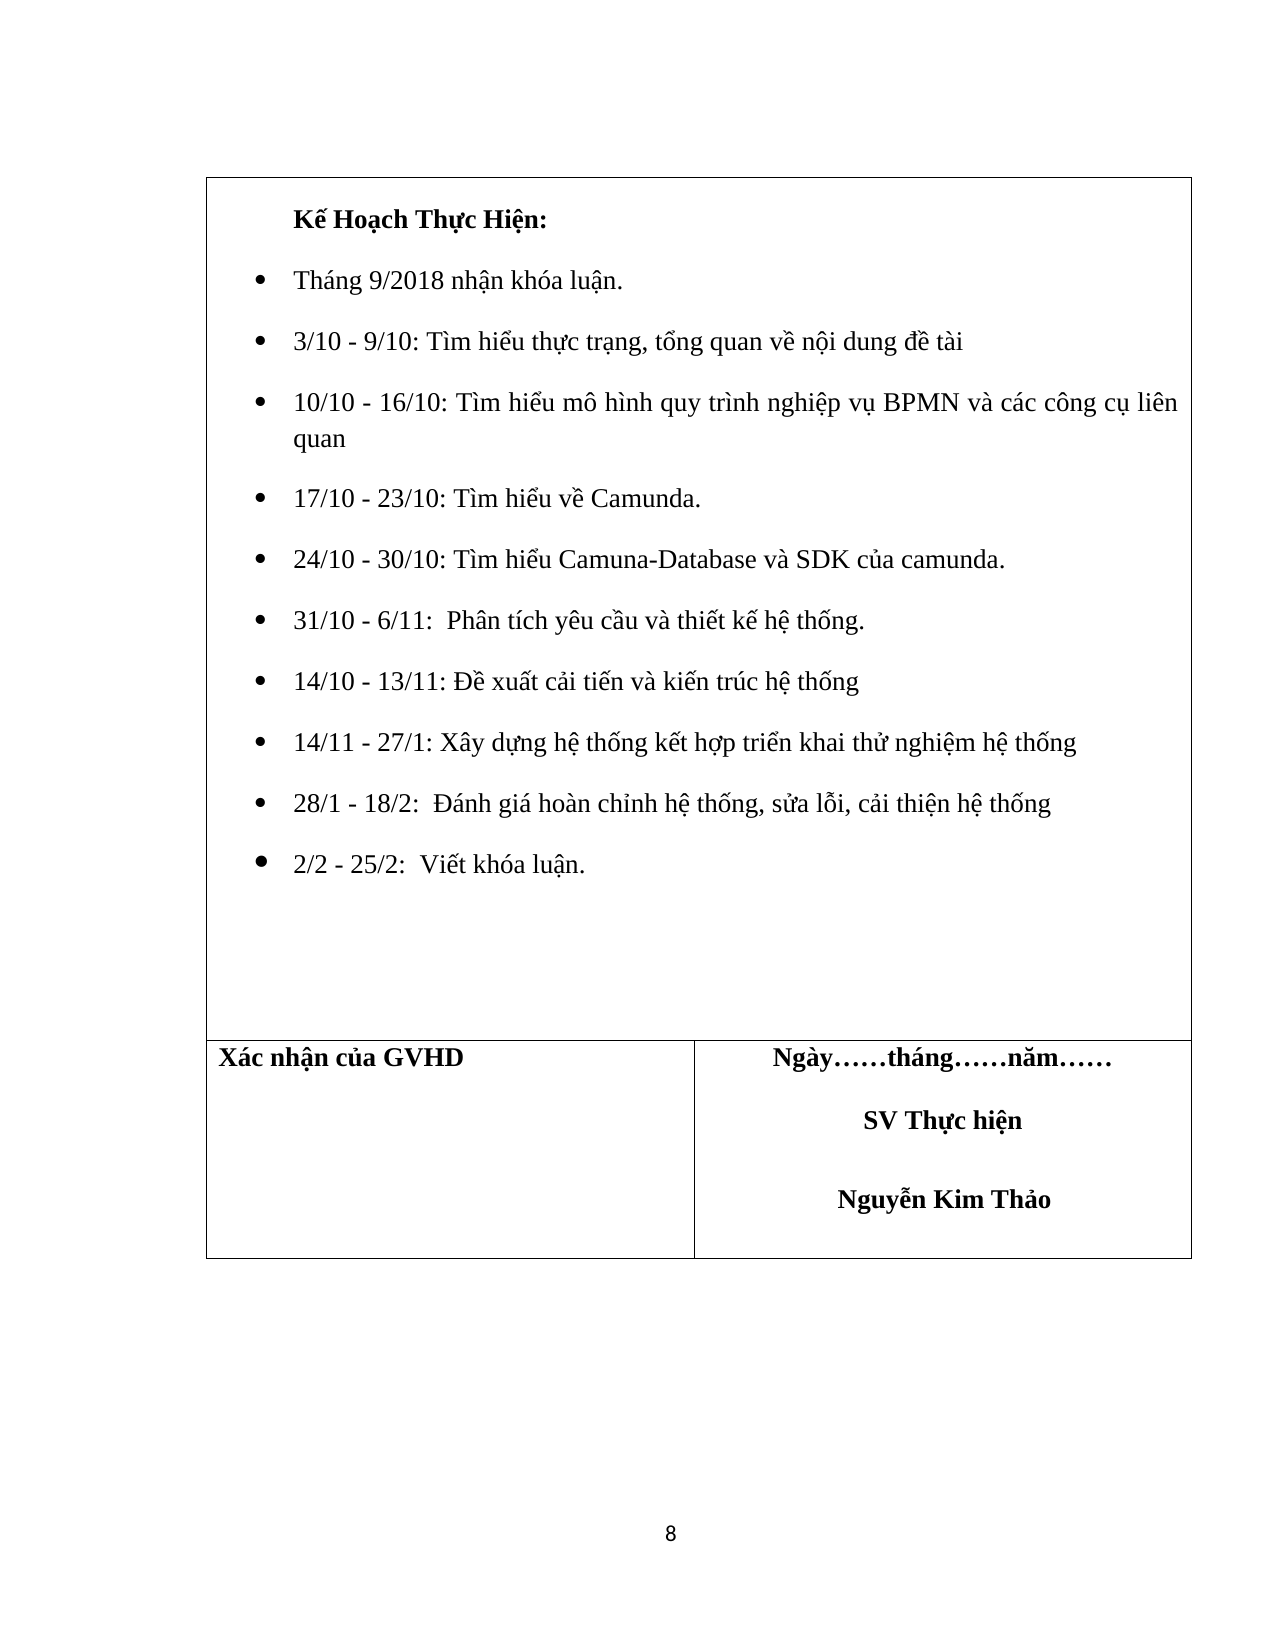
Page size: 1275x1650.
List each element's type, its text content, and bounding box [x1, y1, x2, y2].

table_header Kế Hoạch Thực Hiện: Tháng 9/2018 nhận khóa luận. 3/10 - 9/10: Tìm hiểu thực trạng, tổng quan về nội dung đề tài 10/10 - 16/10: Tìm hiểu mô hình quy trình nghiệp vụ BPMN và các công cụ liên quan 17/10 - 23/10: Tìm hiểu về Camunda. 24/10 - 30/10: Tìm hiểu Camuna-Database và SDK của camunda. 31/10 - 6/11: Phân tích yêu cầu và thiết kế hệ thống. 14/10 - 13/11: Đề xuất cải tiến và kiến trúc hệ thống 14/11 - 27/1: Xây dựng hệ thống kết hợp triển khai thử nghiệm hệ thống 28/1 - 18/2: Đánh giá hoàn chỉnh hệ thống, sửa lỗi, cải thiện hệ thống 2/2 - 25/2: Viết khóa luận. [207, 178, 1191, 1040]
table_cell Ngày……tháng……năm…… SV Thực hiện Nguyễn Kim Thảo [695, 1041, 1191, 1257]
table_cell Xác nhận của GVHD [207, 1041, 694, 1257]
